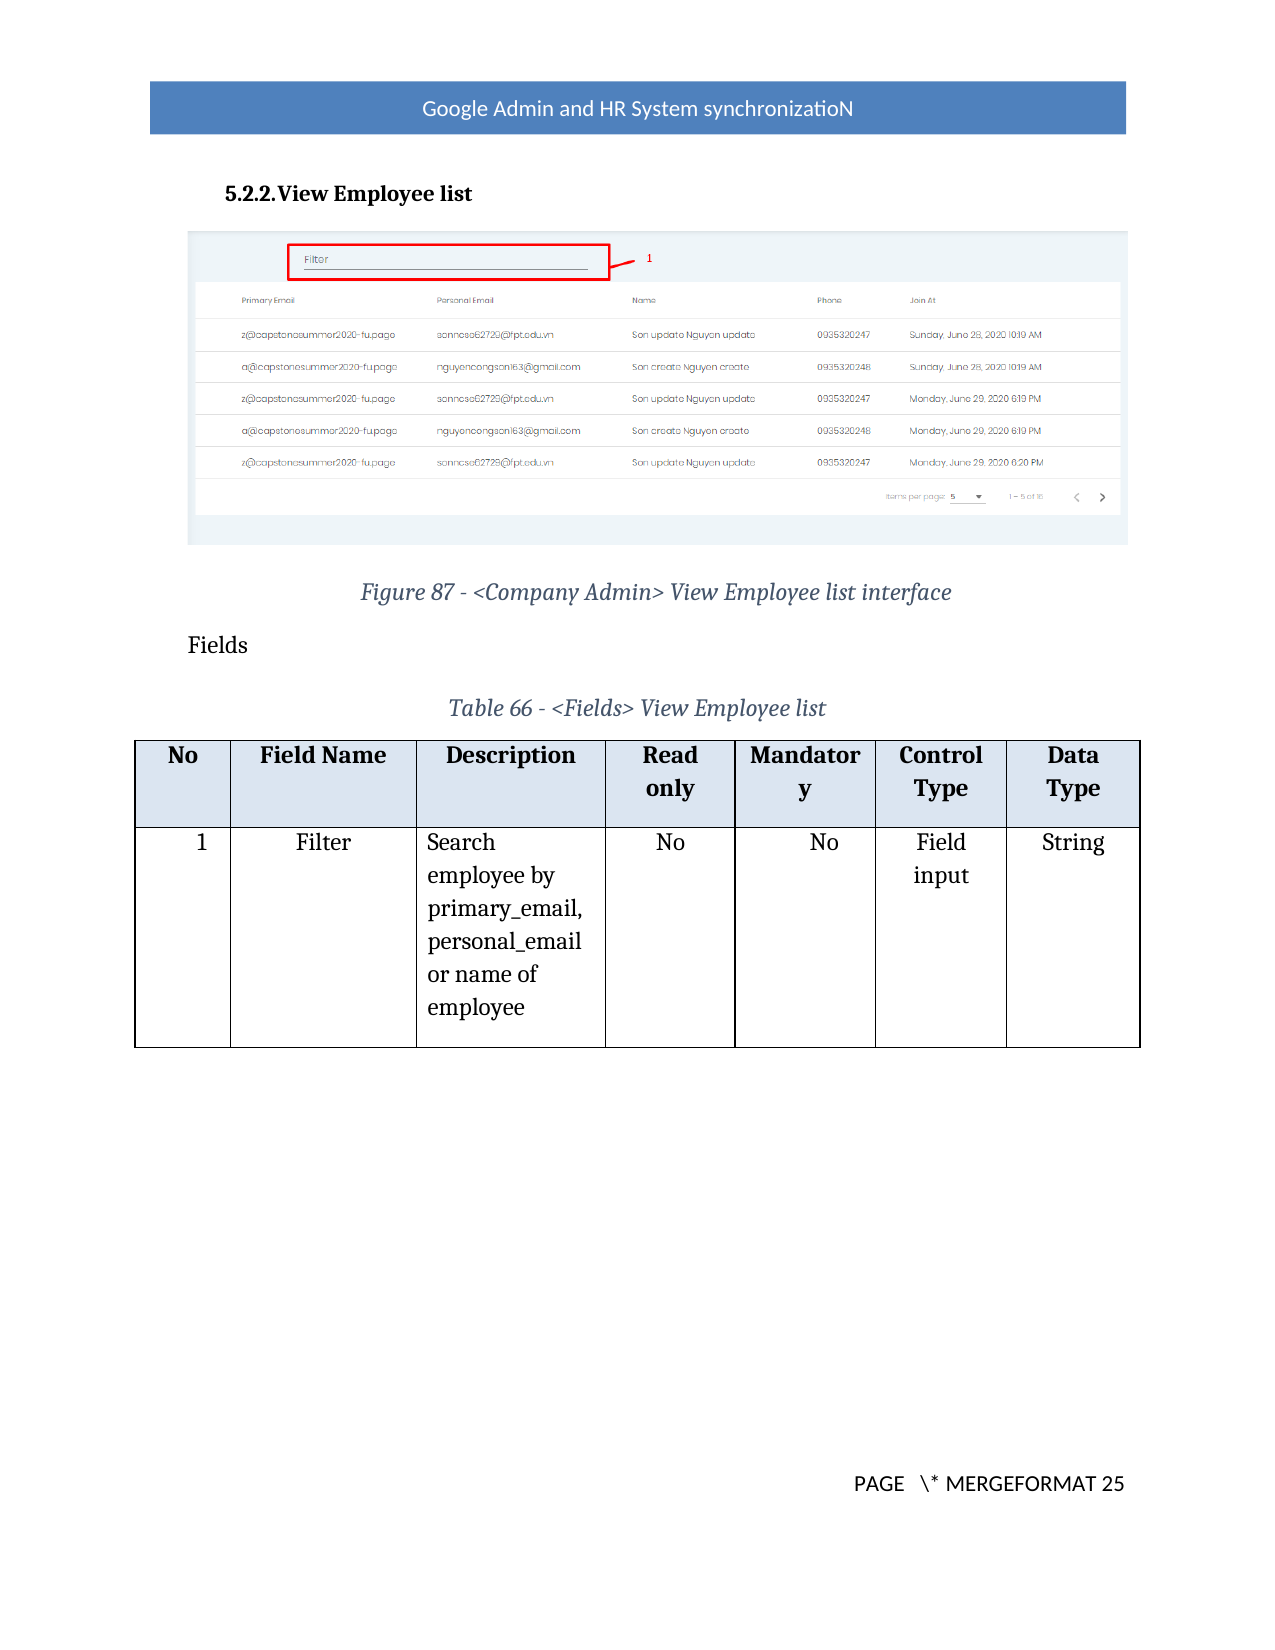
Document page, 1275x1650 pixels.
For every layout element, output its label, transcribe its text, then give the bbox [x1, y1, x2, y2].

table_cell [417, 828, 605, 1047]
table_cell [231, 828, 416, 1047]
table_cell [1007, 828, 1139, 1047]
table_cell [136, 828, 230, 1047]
picture [187, 231, 1128, 545]
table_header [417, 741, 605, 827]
text Fields [187, 631, 1125, 660]
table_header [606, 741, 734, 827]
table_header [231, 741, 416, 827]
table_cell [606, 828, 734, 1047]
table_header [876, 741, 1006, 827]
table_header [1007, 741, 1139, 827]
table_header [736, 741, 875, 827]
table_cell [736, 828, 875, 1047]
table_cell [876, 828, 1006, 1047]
subtitle View Employee list [225, 181, 1125, 207]
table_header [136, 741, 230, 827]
